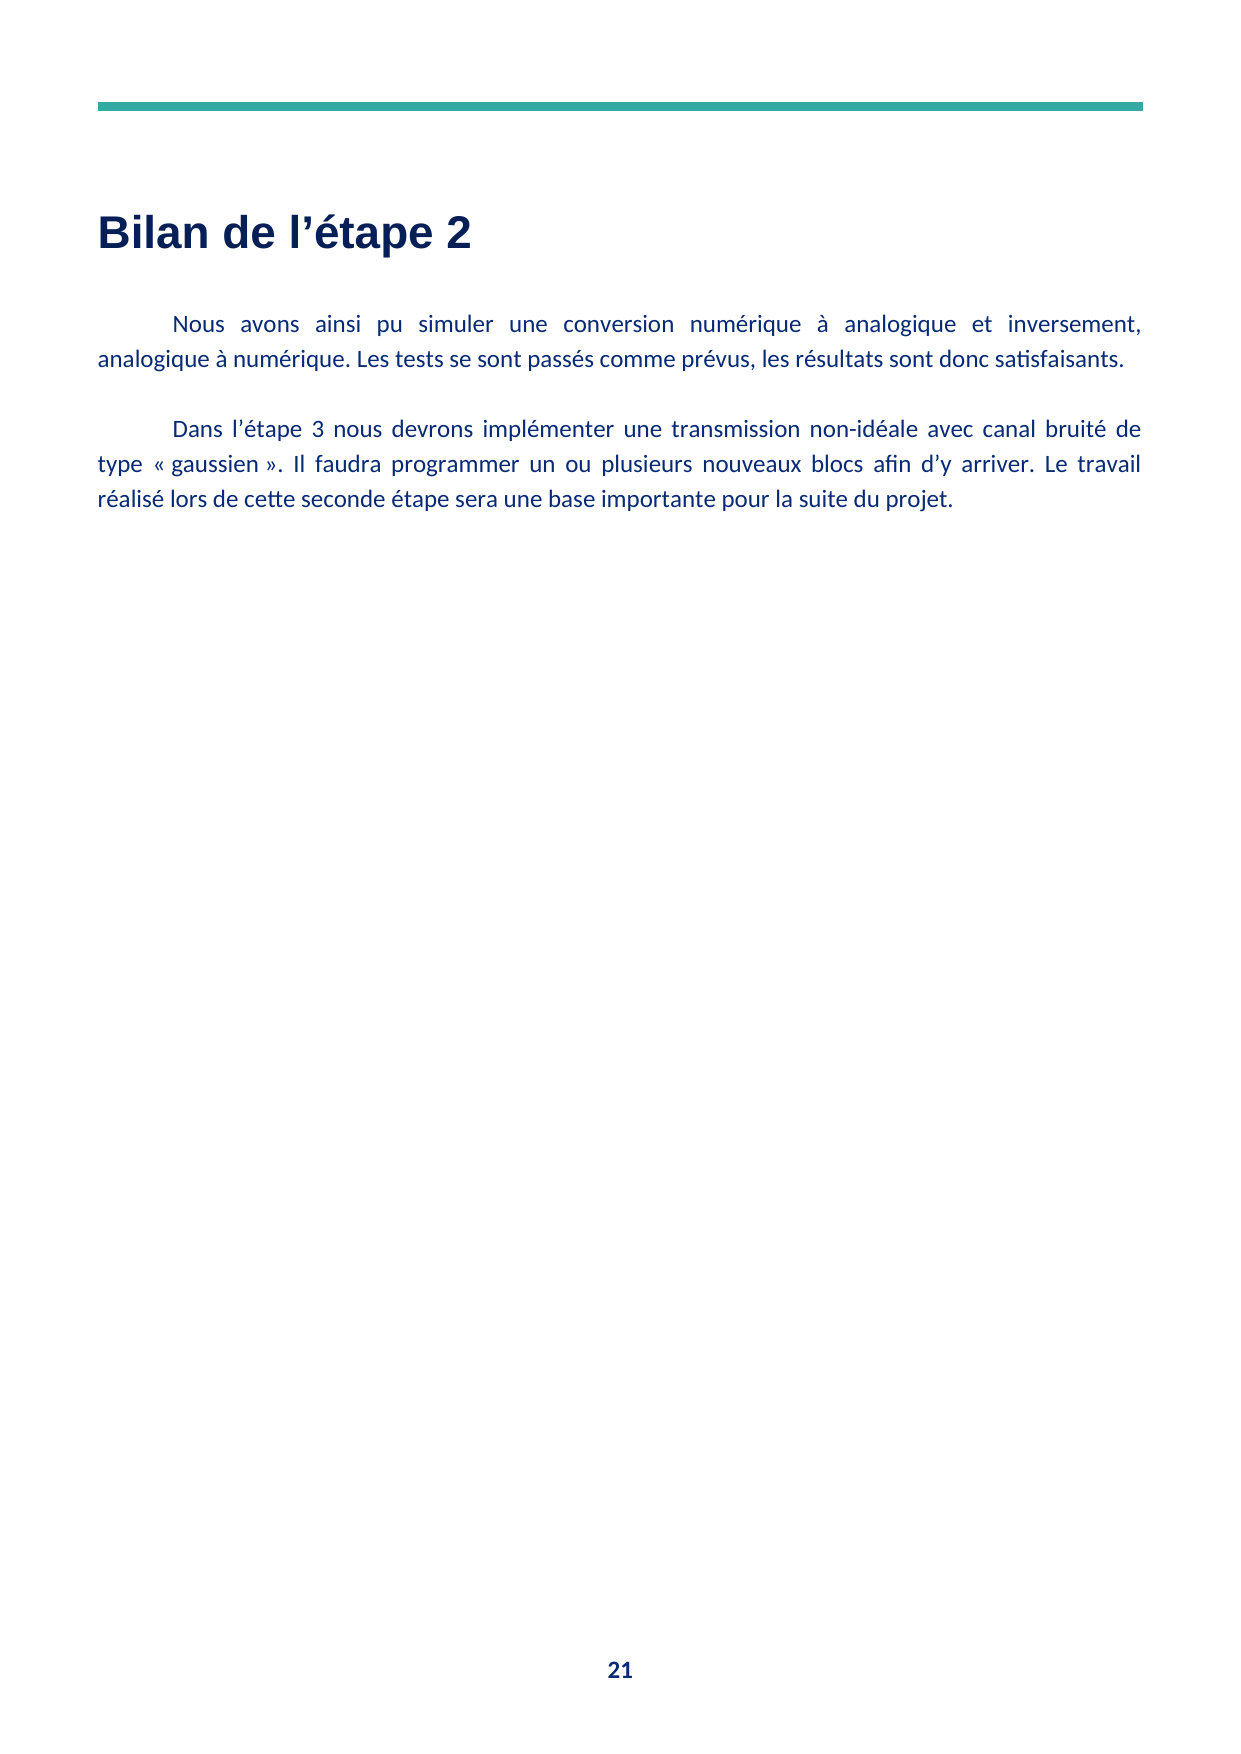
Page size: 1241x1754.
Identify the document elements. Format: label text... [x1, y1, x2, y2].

text Dans l’étape 3 nous devrons implémenter une transmission non-idéale avec canal bruité de type « gaussien ». Il faudra programmer un ou plusieurs nouveaux blocs afin d’y arriver. Le travail réalisé lors de cette seconde étape sera une base importante pour la suite du projet. [97, 413, 1143, 513]
text Nous avons ainsi pu simuler une conversion numérique à analogique et inversement, analogique à numérique. Les tests se sont passés comme prévus, les résultats sont donc satisfaisants. [97, 308, 1143, 373]
subtitle Bilan de l’étape 2 [97, 206, 1143, 259]
